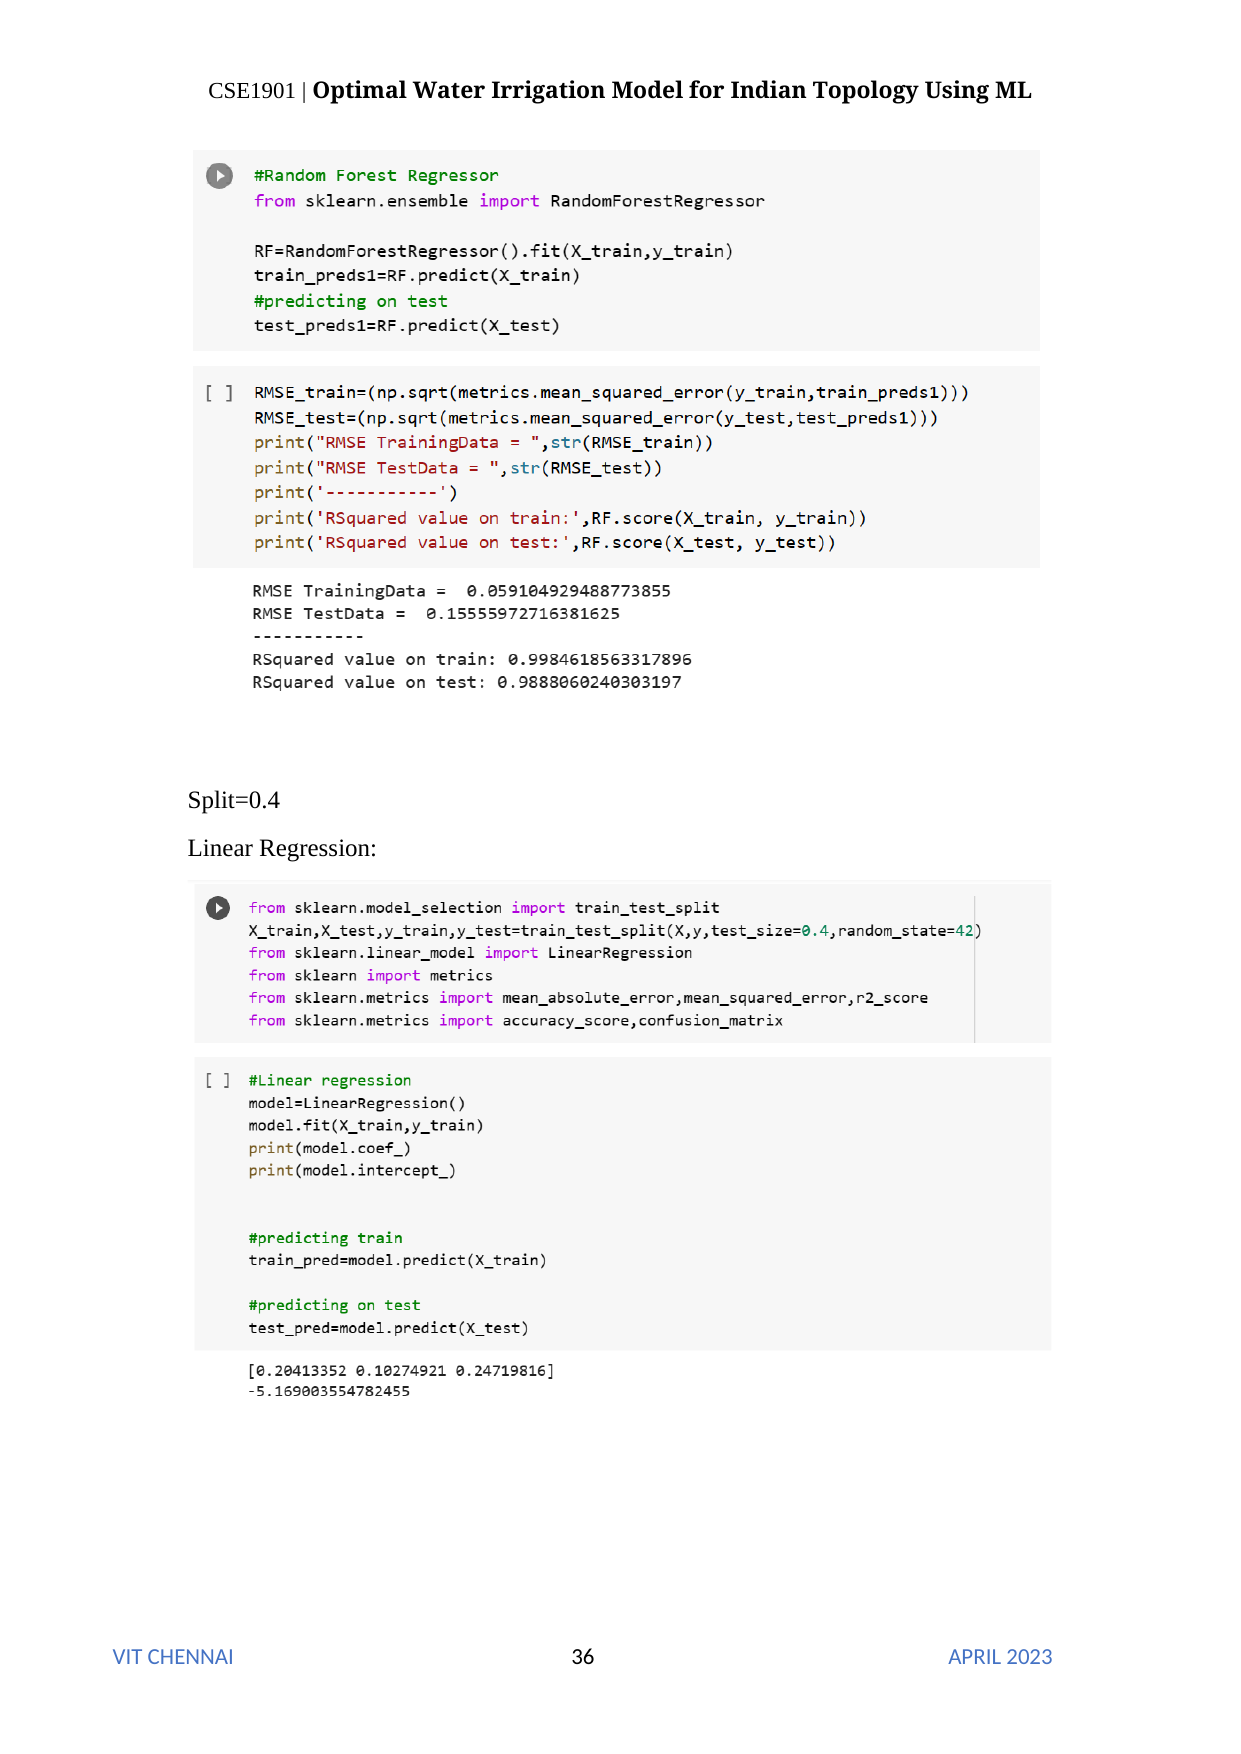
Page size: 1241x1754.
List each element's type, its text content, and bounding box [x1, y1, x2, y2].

picture [187, 150, 1040, 719]
picture [187, 880, 1052, 1403]
text Linear Regression: [187, 833, 1128, 862]
text Split=0.4 [187, 785, 1128, 814]
